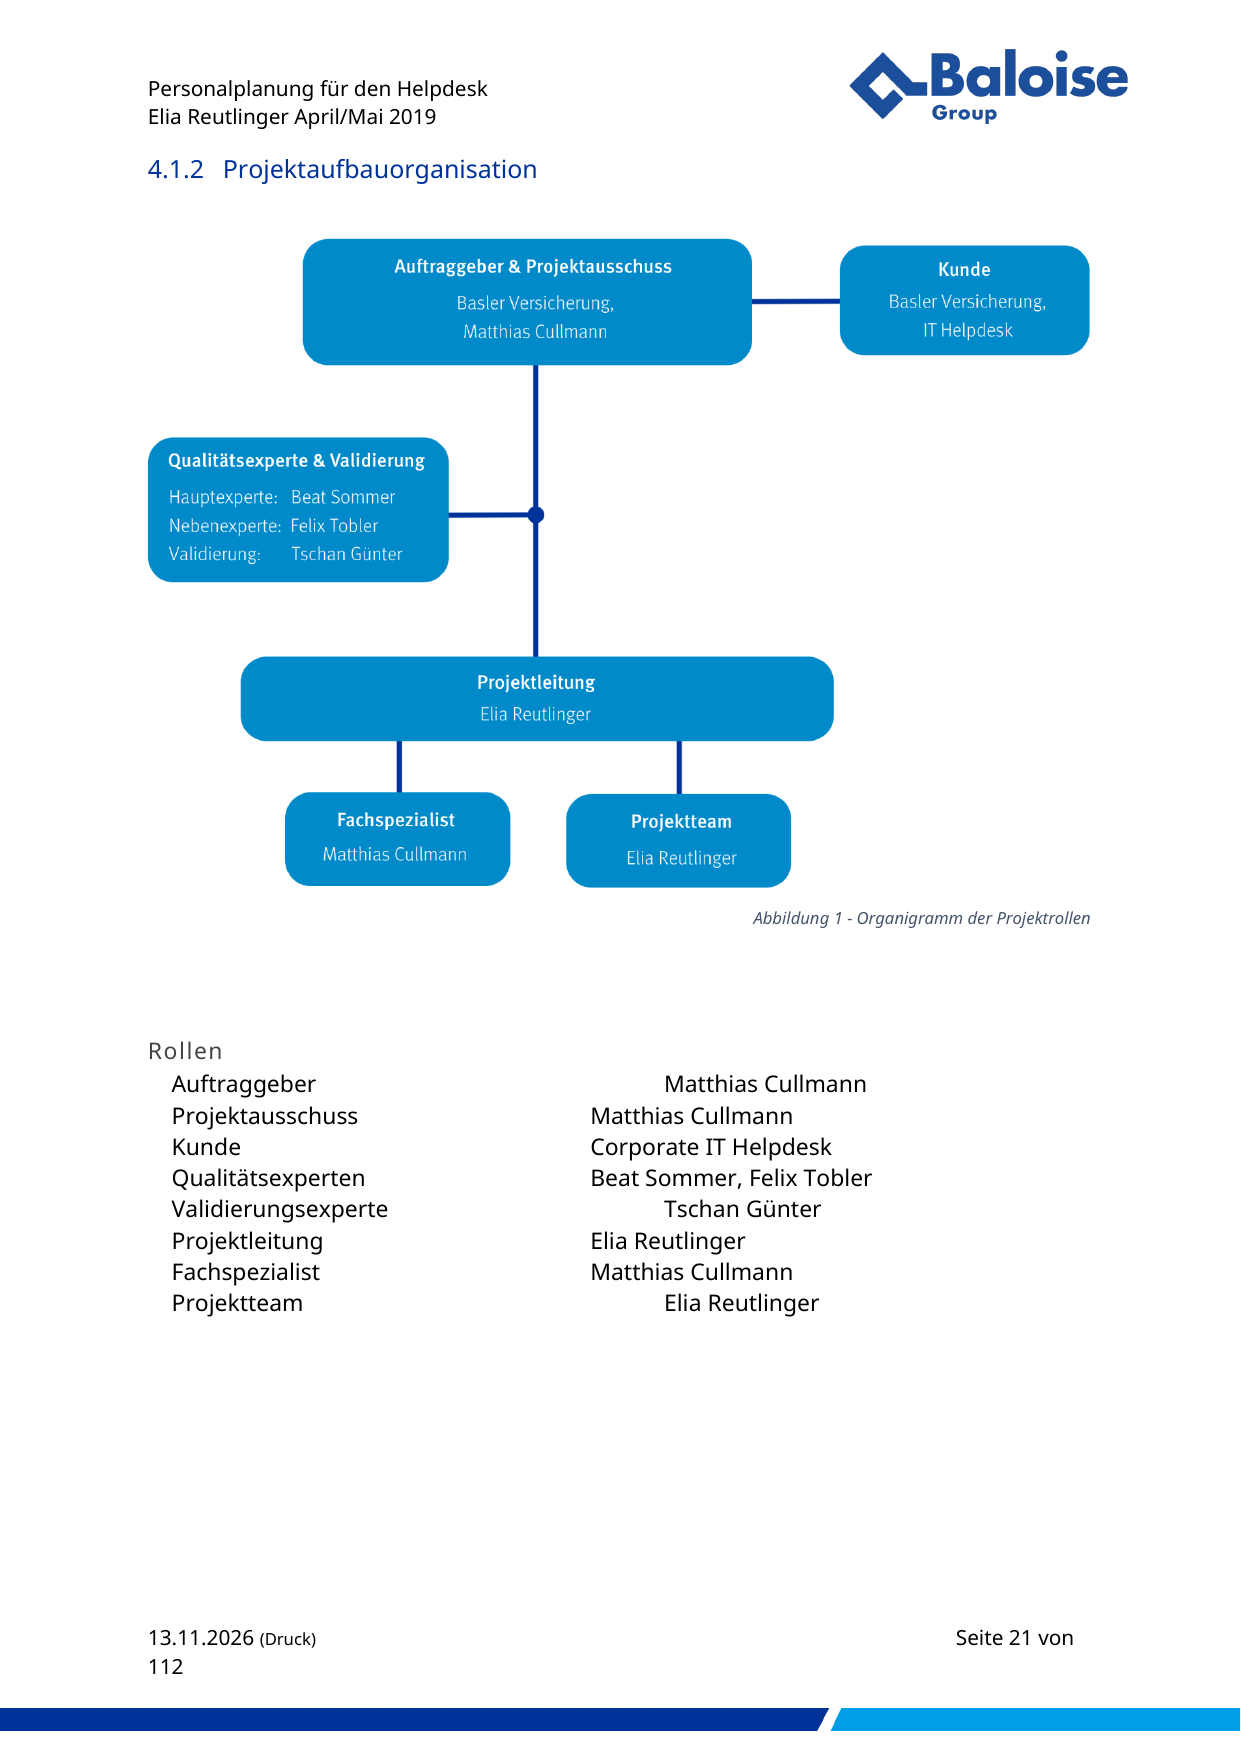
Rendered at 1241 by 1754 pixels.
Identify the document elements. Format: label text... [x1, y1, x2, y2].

picture [458, 264, 463, 275]
picture [396, 264, 404, 271]
text Abbildung 1 - Organigramm der Projektrollen [148, 907, 1093, 929]
picture [972, 263, 979, 275]
picture [849, 49, 1128, 124]
picture [633, 815, 640, 827]
picture [961, 267, 968, 275]
picture [676, 815, 681, 827]
picture [363, 454, 369, 466]
picture [247, 459, 253, 466]
text Validierungsexperte Tschan Günter [148, 1193, 1093, 1224]
text Projektteam Elia Reutlinger [148, 1287, 1093, 1318]
picture [571, 260, 575, 272]
text Projektleitung Elia Reutlinger [148, 1224, 1093, 1256]
text Qualitätsexperten Beat Sommer, Felix Tobler [148, 1162, 1093, 1193]
text Projektausschuss Matthias Cullmann [148, 1099, 1093, 1131]
picture [478, 260, 485, 272]
picture [528, 260, 533, 272]
picture [666, 819, 673, 825]
picture [171, 491, 179, 502]
text Auftraggeber Matthias Cullmann [148, 1068, 1093, 1099]
text Fachspezialist Matthias Cullmann [148, 1256, 1093, 1287]
text Kunde Corporate IT Helpdesk [148, 1131, 1093, 1162]
picture [468, 264, 475, 270]
subtitle Projektaufbauorganisation [148, 152, 1093, 186]
subtitle Rollen [148, 1034, 1093, 1066]
picture [940, 263, 947, 275]
picture [417, 459, 423, 469]
picture [147, 238, 1090, 888]
picture [0, 1708, 1241, 1733]
